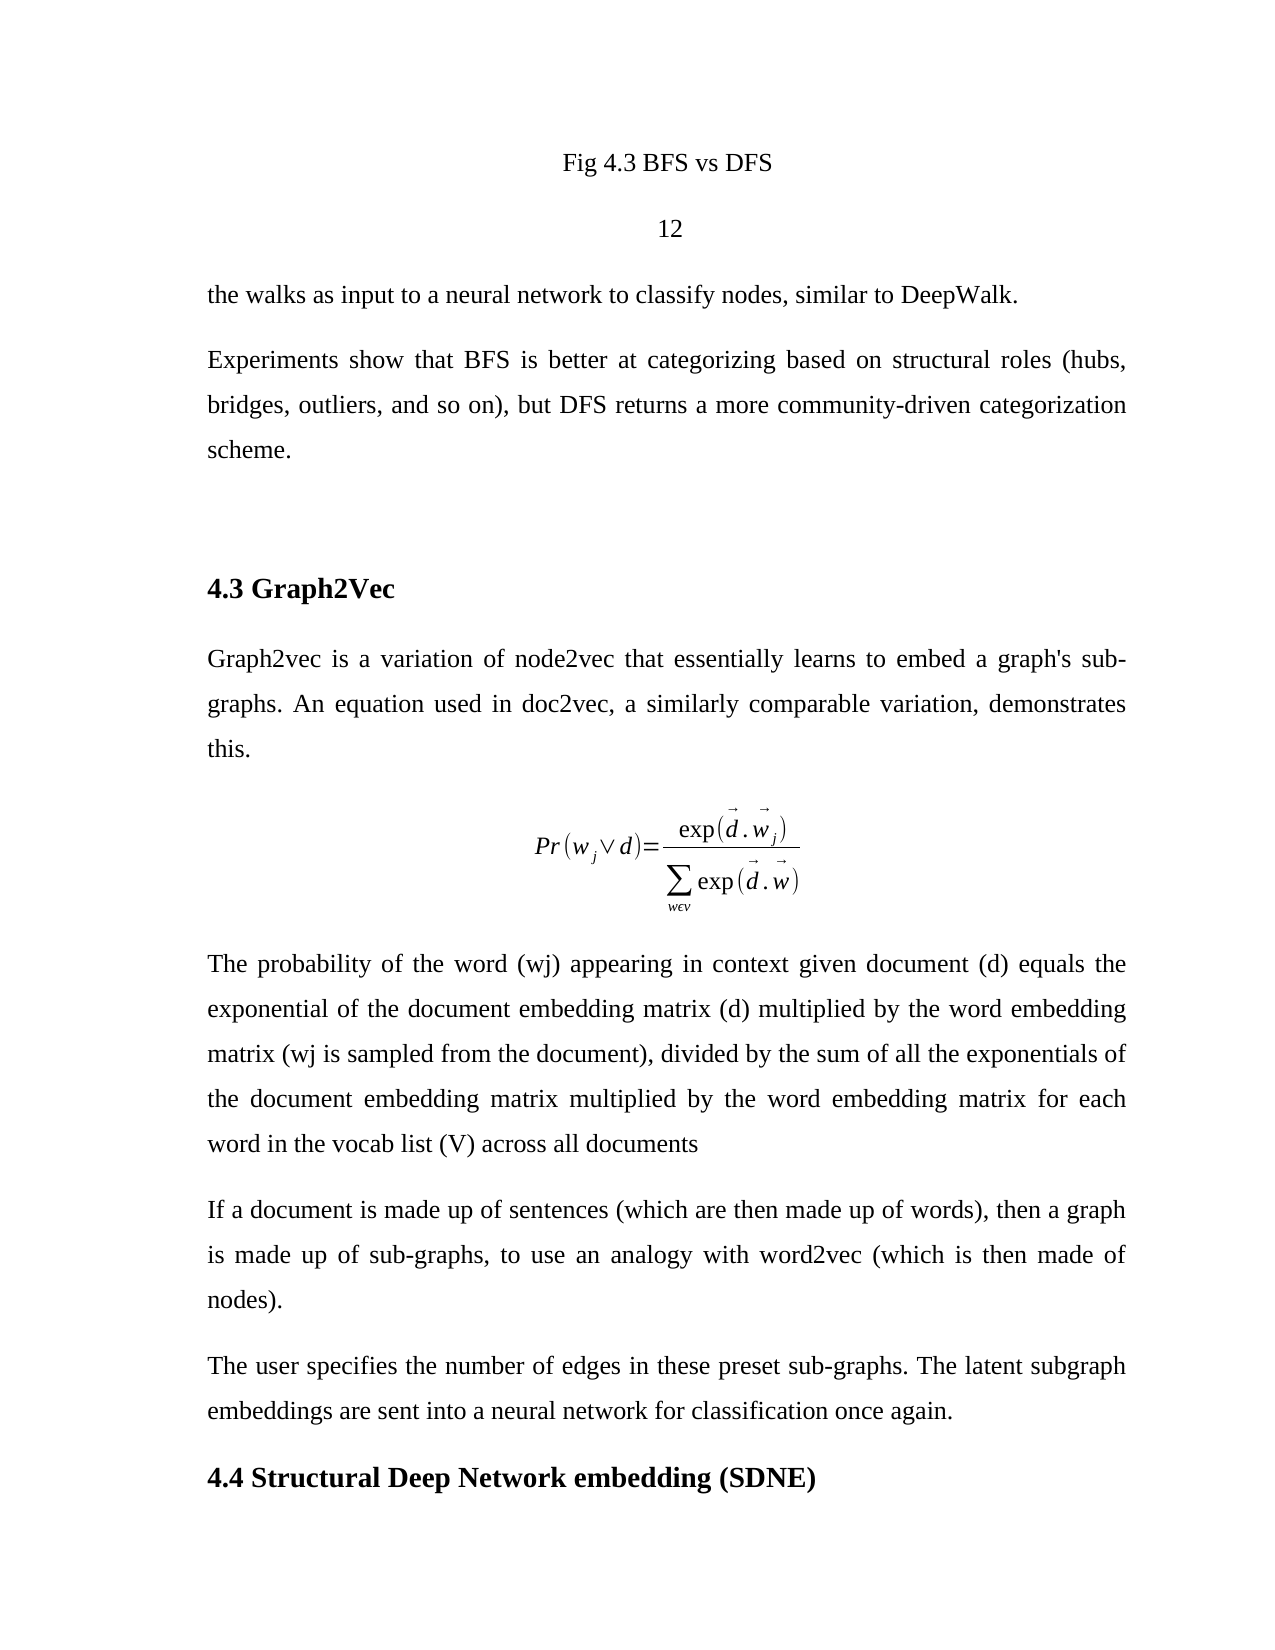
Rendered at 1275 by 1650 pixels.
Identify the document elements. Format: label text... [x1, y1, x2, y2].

text the walks as input to a neural network to classify nodes, similar to DeepWalk. [207, 279, 1128, 309]
text If a document is made up of sentences (which are then made up of words), then a graph is made up of sub-graphs, to use an analogy with word2vec (which is then made of nodes). [207, 1194, 1128, 1314]
text 4.4 Structural Deep Network embedding (SDNE) [207, 1461, 1128, 1494]
text Fig 4.3 BFS vs DFS [207, 147, 1128, 177]
text The probability of the word (wj) appearing in context given document (d) equals the exponential of the document embedding matrix (d) multiplied by the word embedding matrix (wj is sampled from the document), divided by the sum of all the exponentials of the document embedding matrix multiplied by the word embedding matrix for each word in the vocab list (V) across all documents [207, 948, 1128, 1158]
text Graph2vec is a variation of node2vec that essentially learns to embed a graph's sub-graphs. An equation used in doc2vec, a similarly comparable variation, demonstrates this. [207, 643, 1128, 763]
text The user specifies the number of edges in these preset sub-graphs. The latent subgraph embeddings are sent into a neural network for classification once again. [207, 1350, 1128, 1425]
text 4.3 Graph2Vec [207, 571, 1128, 605]
text Experiments show that BFS is better at categorizing based on structural roles (hubs, bridges, outliers, and so on), but DFS returns a more community-driven categorization scheme. [207, 344, 1128, 464]
text 12 [207, 213, 1128, 243]
